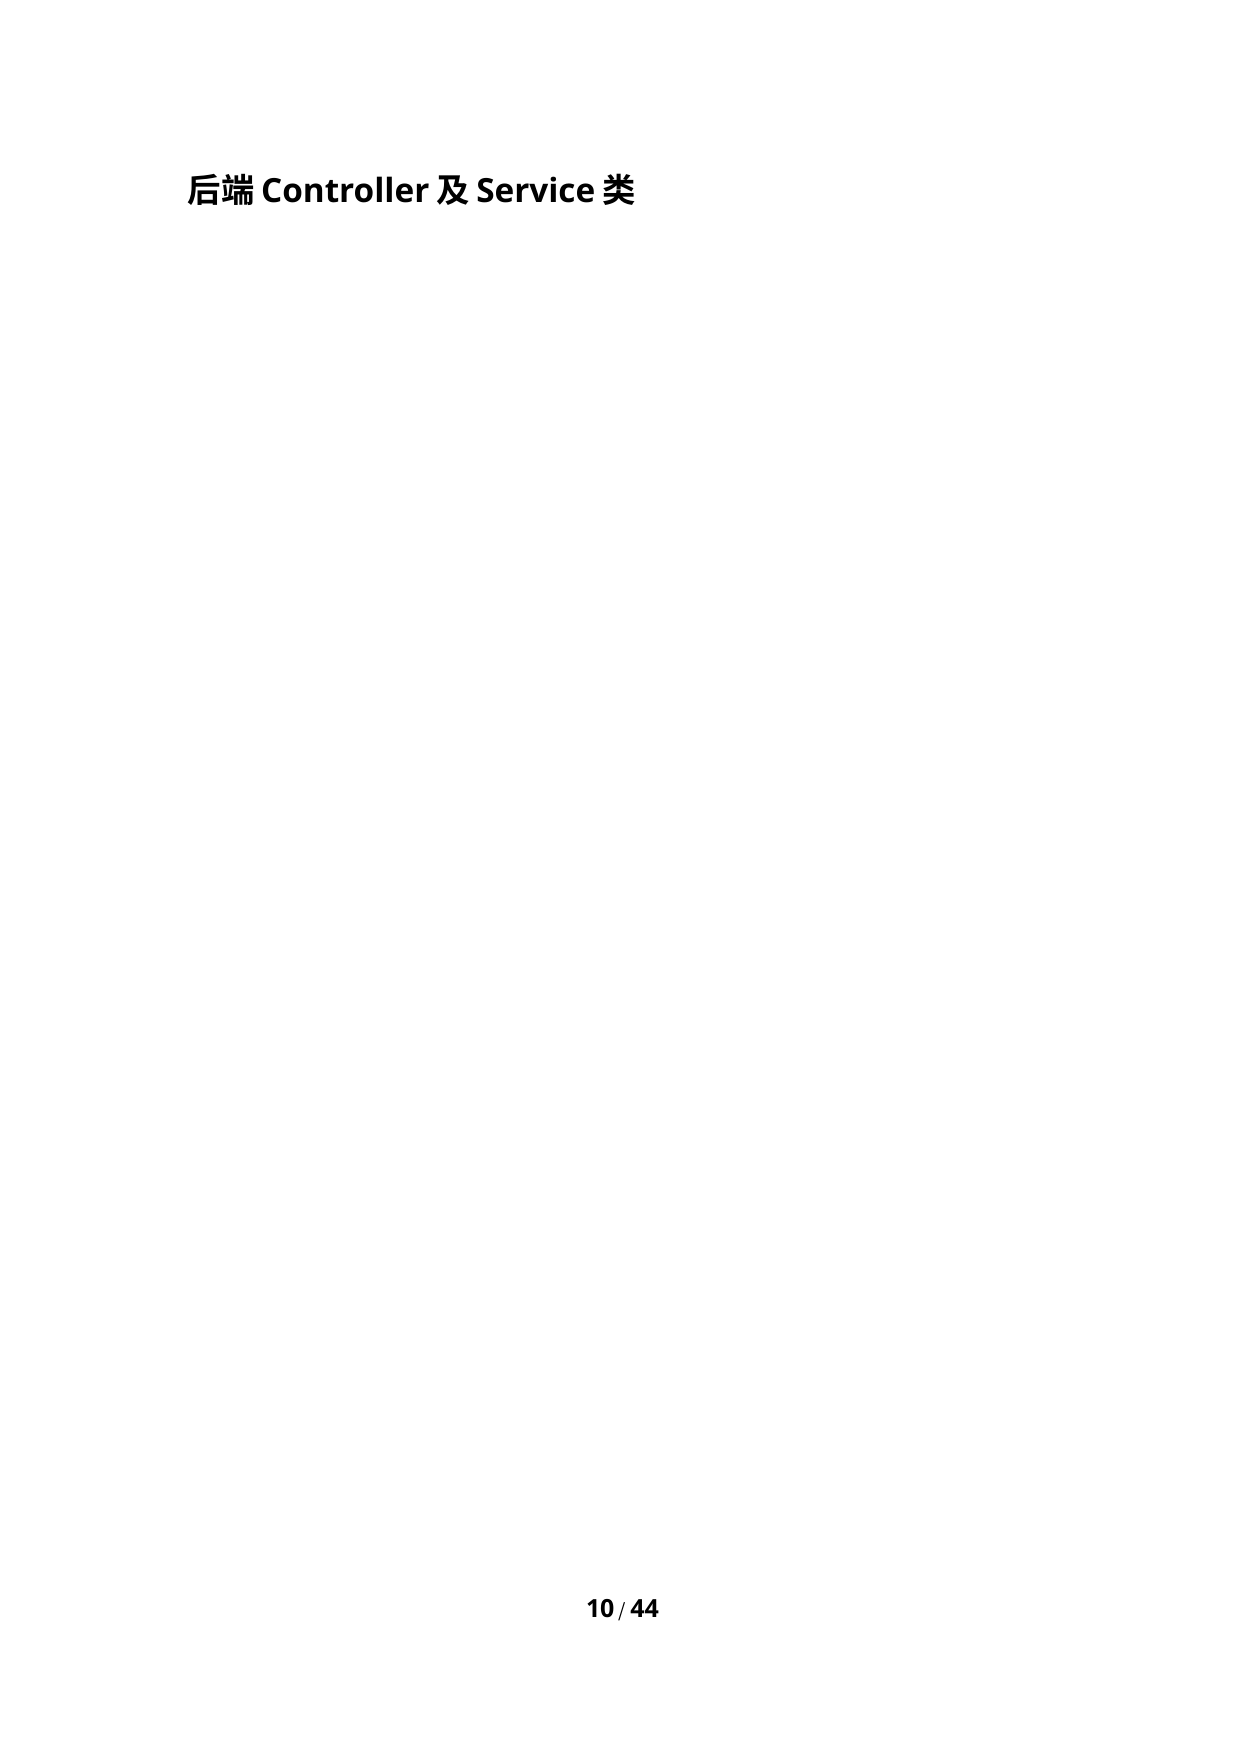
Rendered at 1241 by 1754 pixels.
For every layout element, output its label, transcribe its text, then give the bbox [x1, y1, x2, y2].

subtitle 后端Controller及Service类 [187, 156, 1053, 221]
